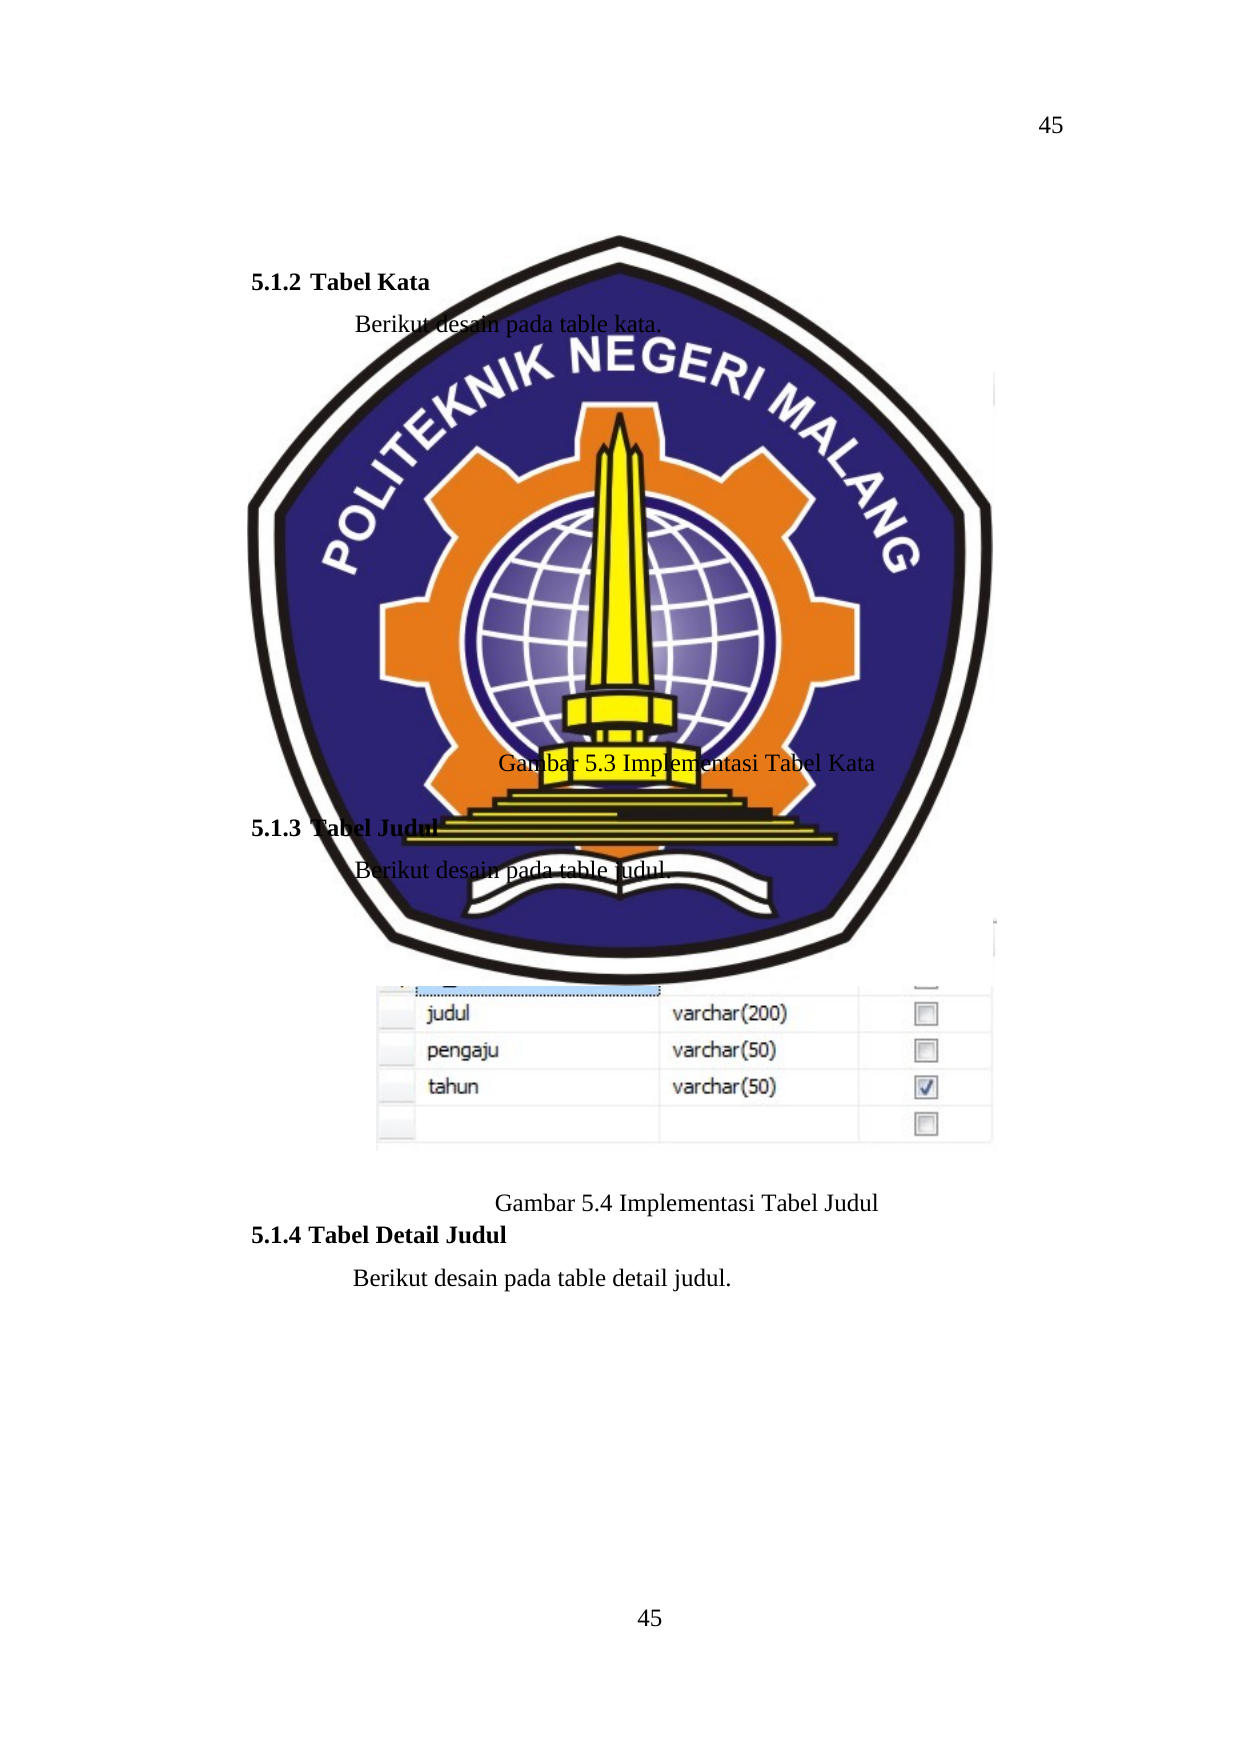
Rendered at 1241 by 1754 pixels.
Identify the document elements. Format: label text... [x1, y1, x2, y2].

text Gambar 5.4 Implementasi Tabel Judul [494, 1188, 1064, 1217]
text Berikut desain pada table detail judul. [353, 1263, 1064, 1291]
picture [247, 235, 997, 1151]
subtitle 5.1.4 Tabel Detail Judul [251, 1220, 1187, 1249]
